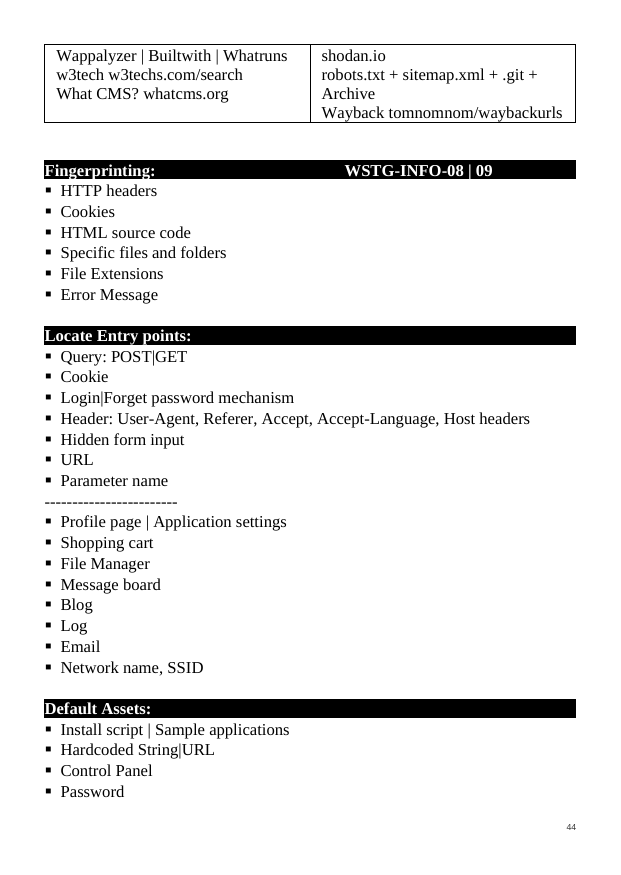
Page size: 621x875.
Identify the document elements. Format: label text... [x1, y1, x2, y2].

list Hardcoded String|URL [44, 740, 576, 759]
list HTML source code [44, 222, 576, 242]
list Message board [44, 574, 576, 594]
list Email [44, 637, 576, 656]
list Control Panel [44, 761, 576, 780]
list Network name, SSID [44, 657, 576, 677]
list File Manager [44, 554, 576, 573]
table_cell Wappalyzer | Builtwith | Whatruns w3tech w3techs.com/search What CMS? whatcms.org [45, 45, 310, 122]
list Login|Forget password mechanism [44, 388, 576, 407]
list File Extensions [44, 264, 576, 283]
subtitle Fingerprinting: WSTG-INFO-08 | 09 [44, 160, 576, 179]
subtitle Default Assets: [44, 699, 576, 718]
list Log [44, 616, 576, 635]
list Shopping cart [44, 533, 576, 552]
list Hidden form input [44, 429, 576, 449]
list URL [44, 450, 576, 469]
list Specific files and folders [44, 243, 576, 262]
list Install script | Sample applications [44, 719, 576, 739]
list HTTP headers [44, 181, 576, 200]
list Cookie [44, 367, 576, 387]
list Query: POST|GET [44, 347, 576, 366]
list Blog [44, 595, 576, 614]
list Error Message [44, 284, 576, 304]
list Header: User-Agent, Referer, Accept, Accept-Language, Host headers [44, 409, 576, 428]
list Parameter name [44, 471, 576, 490]
list Profile page | Application settings [44, 512, 576, 532]
list Password [44, 782, 576, 801]
table_cell shodan.io robots.txt + sitemap.xml + .git + Archive Wayback tomnomnom/waybackurls [311, 45, 575, 122]
subtitle Locate Entry points: [44, 326, 576, 345]
text ------------------------ [44, 492, 576, 511]
list Cookies [44, 202, 576, 221]
